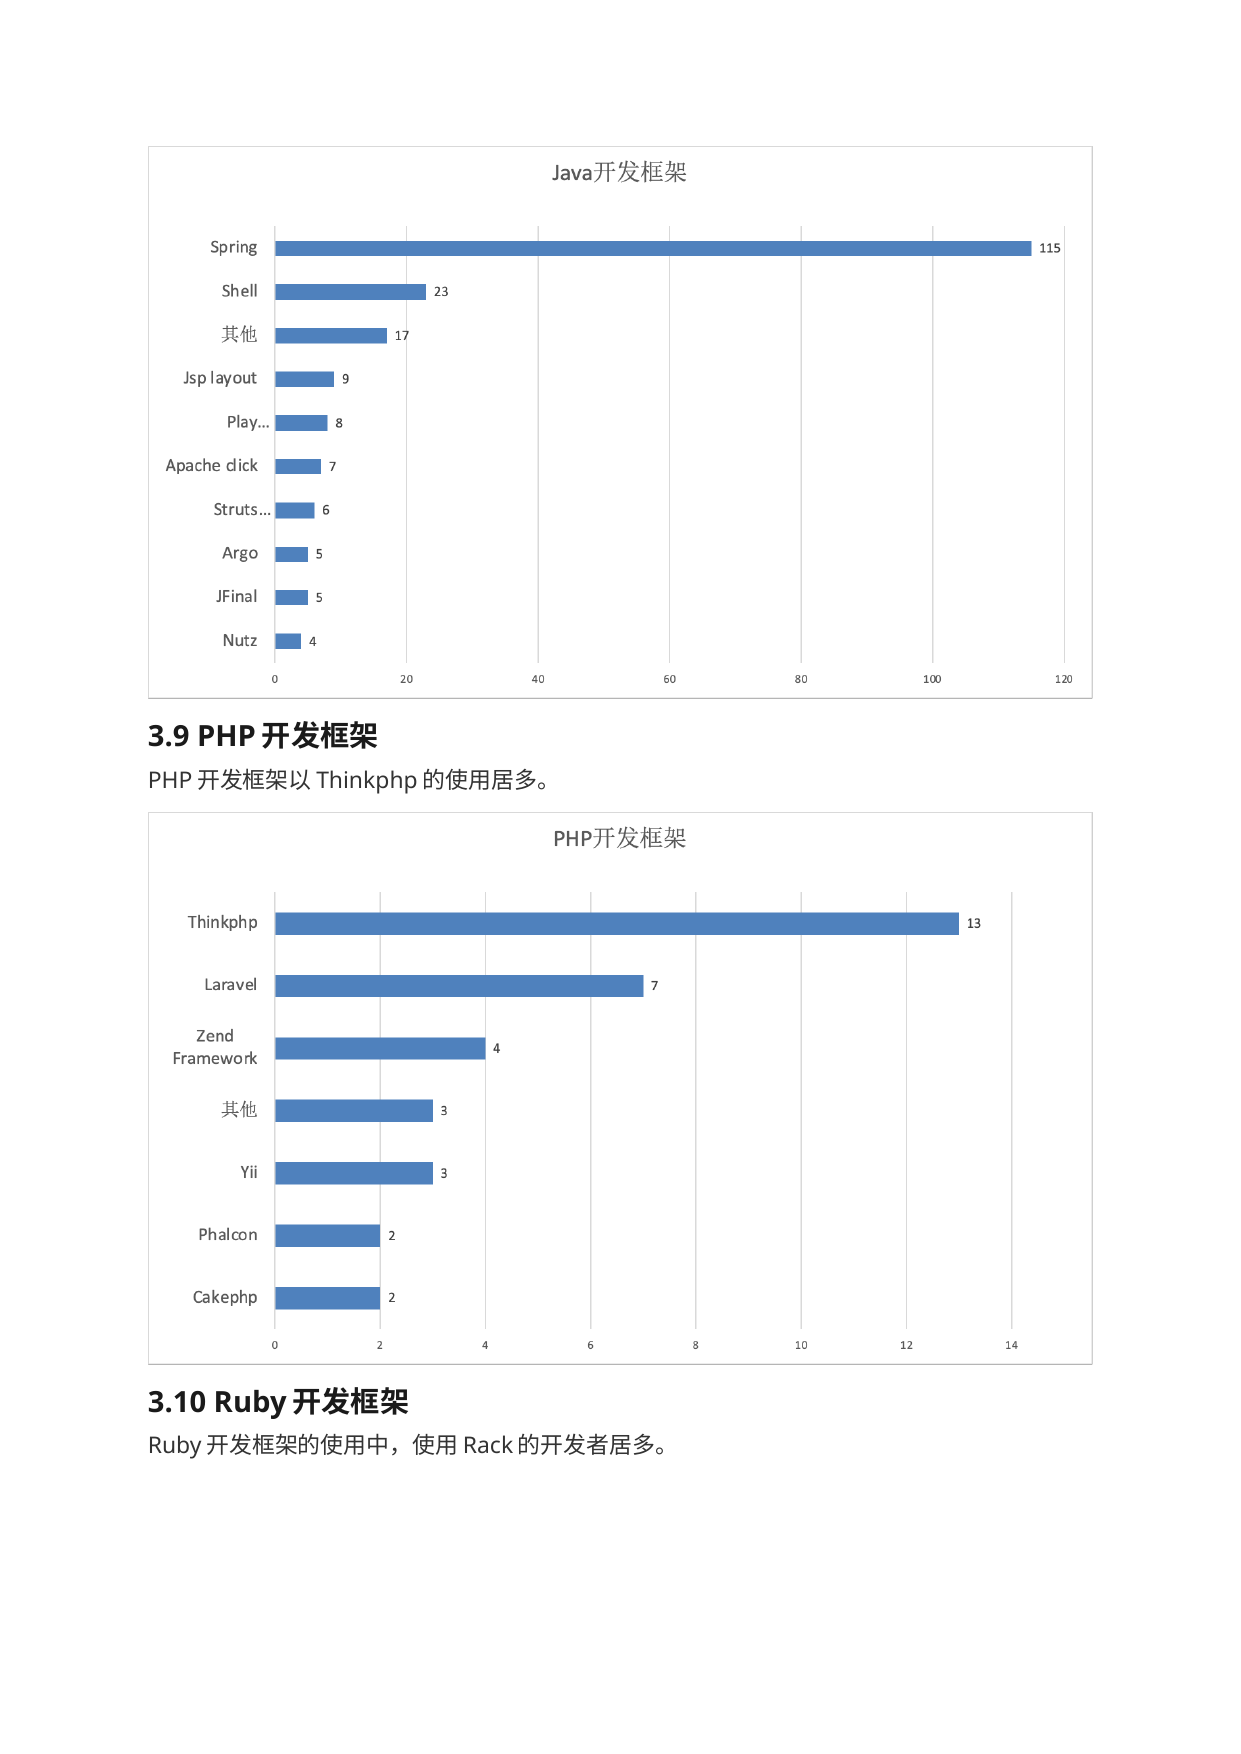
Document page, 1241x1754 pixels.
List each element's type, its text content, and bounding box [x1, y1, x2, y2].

text PHP开发框架以Thinkphp的使用居多。 [148, 762, 1093, 795]
text Ruby开发框架的使用中，使用Rack的开发者居多。 [148, 1427, 1093, 1460]
picture [147, 811, 1093, 1365]
subtitle 3.9 PHP开发框架 [148, 713, 1093, 755]
subtitle 3.10 Ruby开发框架 [148, 1378, 1093, 1421]
picture [147, 145, 1093, 699]
